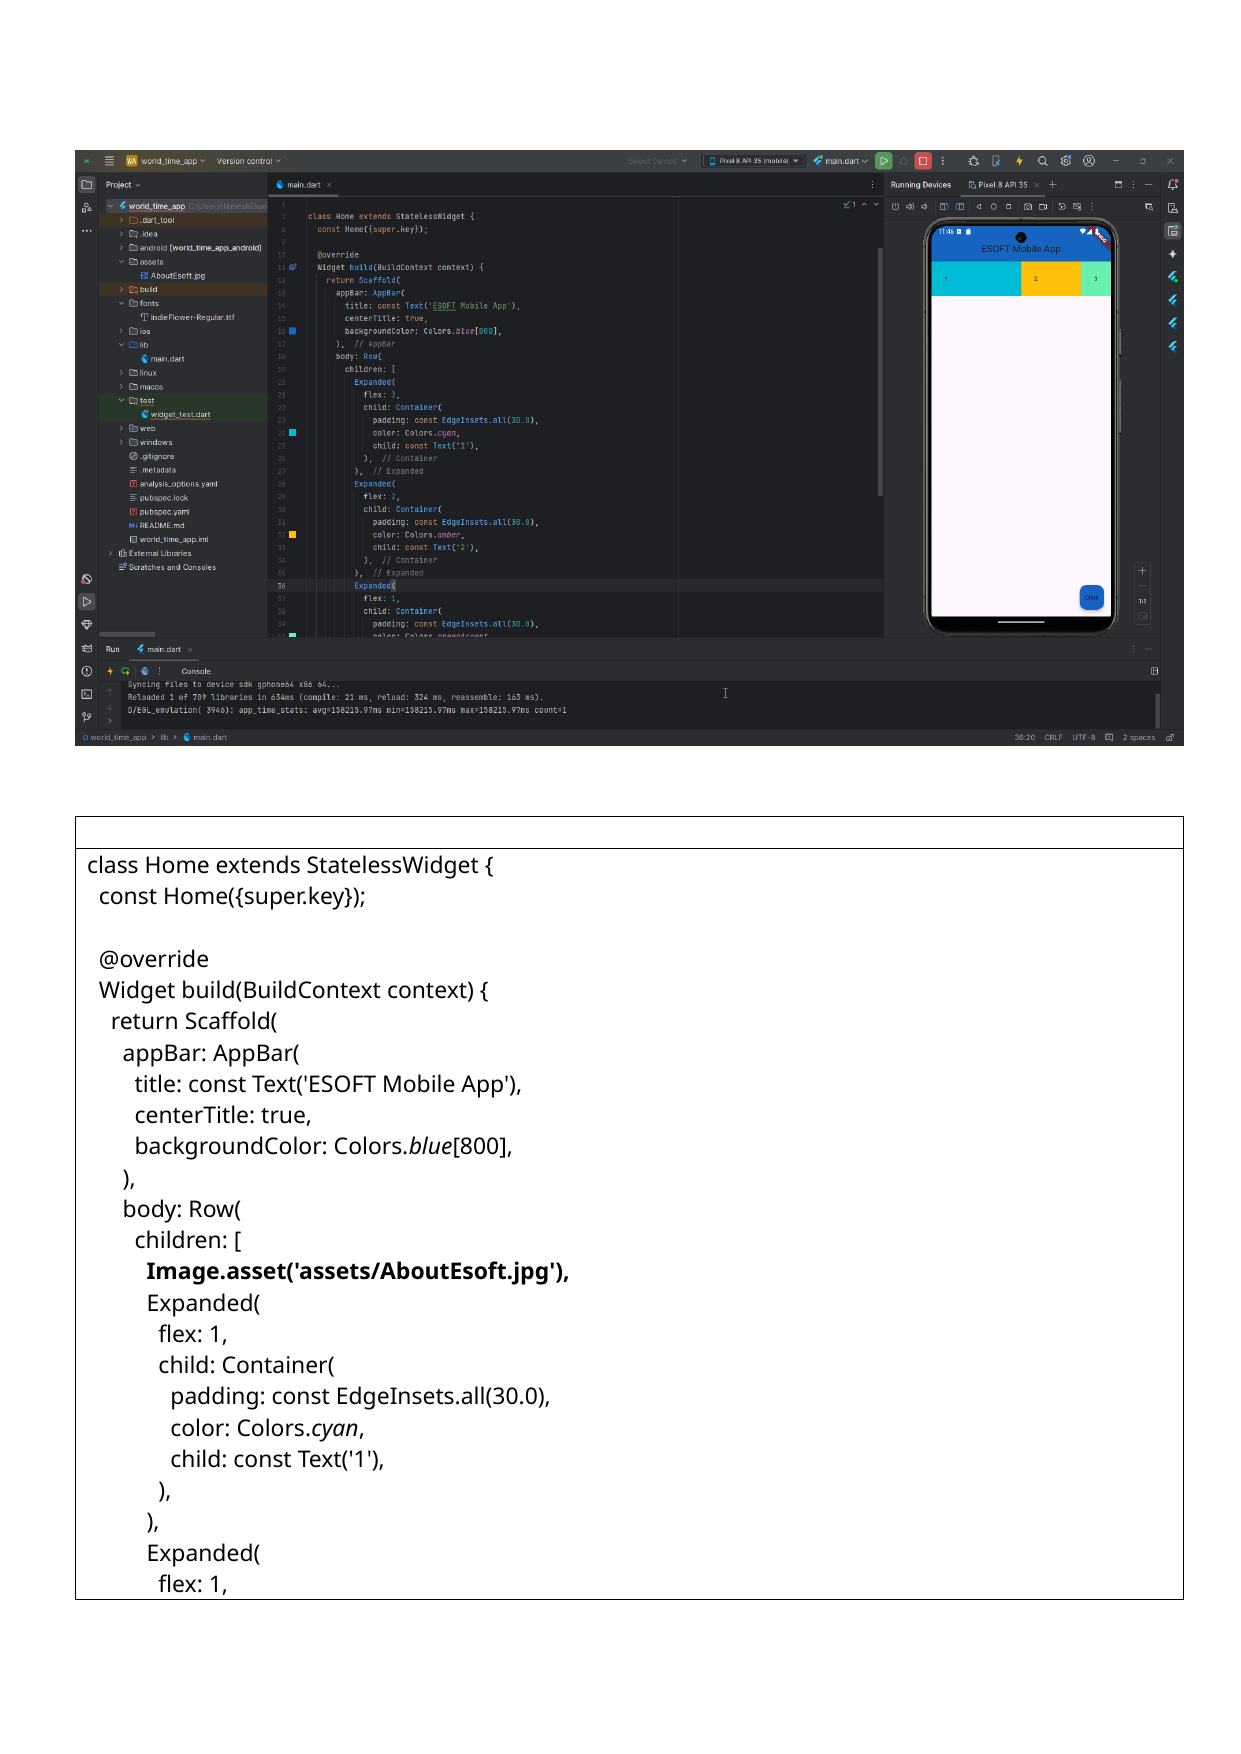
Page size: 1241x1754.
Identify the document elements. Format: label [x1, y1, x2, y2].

picture [75, 150, 1184, 746]
table_header [76, 817, 1183, 848]
table_cell [76, 849, 1183, 1599]
